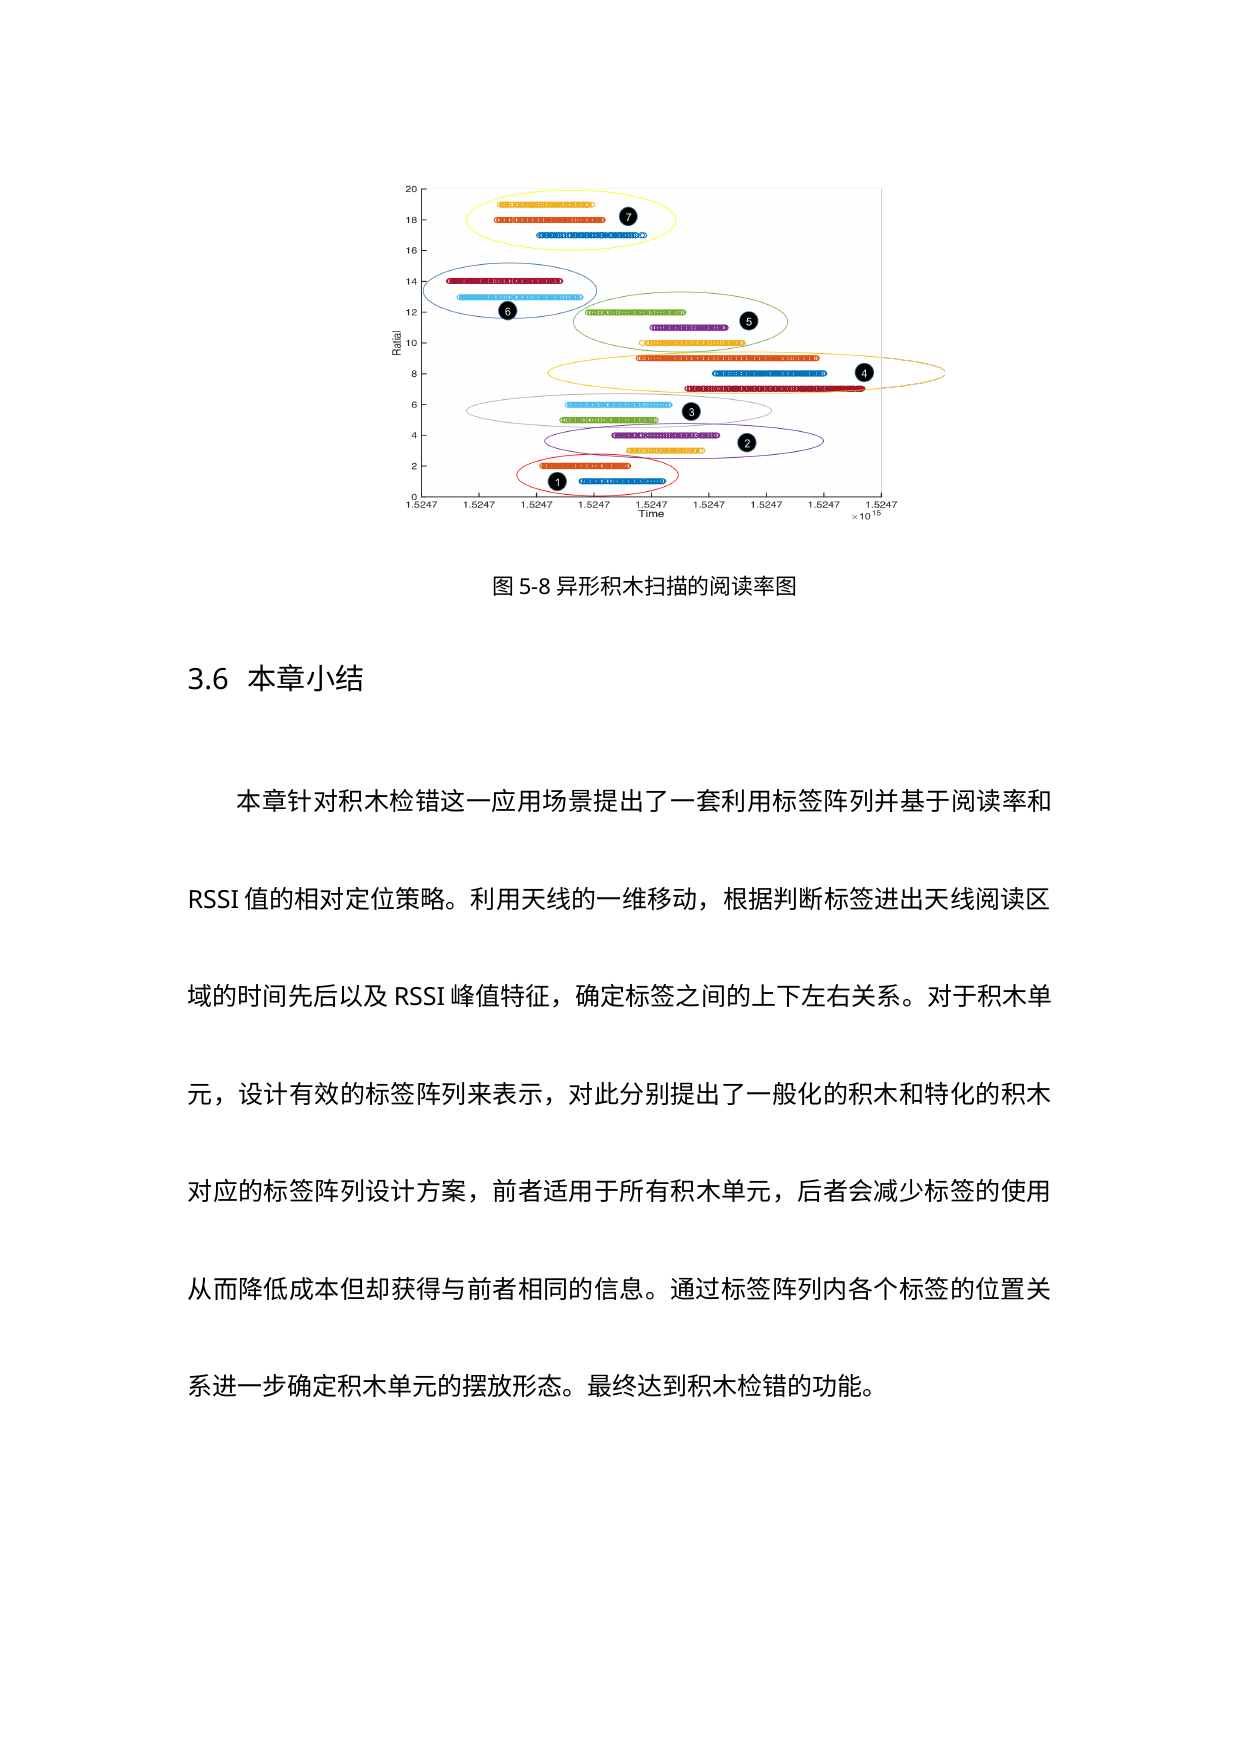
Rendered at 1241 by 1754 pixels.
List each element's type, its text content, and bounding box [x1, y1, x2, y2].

picture [344, 162, 946, 538]
subtitle 本章小结 [187, 644, 1053, 709]
text 本章针对积木检错这一应用场景提出了一套利用标签阵列并基于阅读率和RSSI值的相对定位策略。利用天线的一维移动，根据判断标签进出天线阅读区域的时间先后以及RSSI峰值特征，确定标签之间的上下左右关系。对于积木单元，设计有效的标签阵列来表示，对此分别提出了一般化的积木和特化的积木对应的标签阵列设计方案，前者适用于所有积木单元，后者会减少标签的使用从而降低成本但却获得与前者相同的信息。通过标签阵列内各个标签的位置关系进一步确定积木单元的摆放形态。最终达到积木检错的功能。 [187, 767, 1053, 1417]
text 图5-8 异形积木扫描的阅读率图 [187, 569, 1053, 601]
